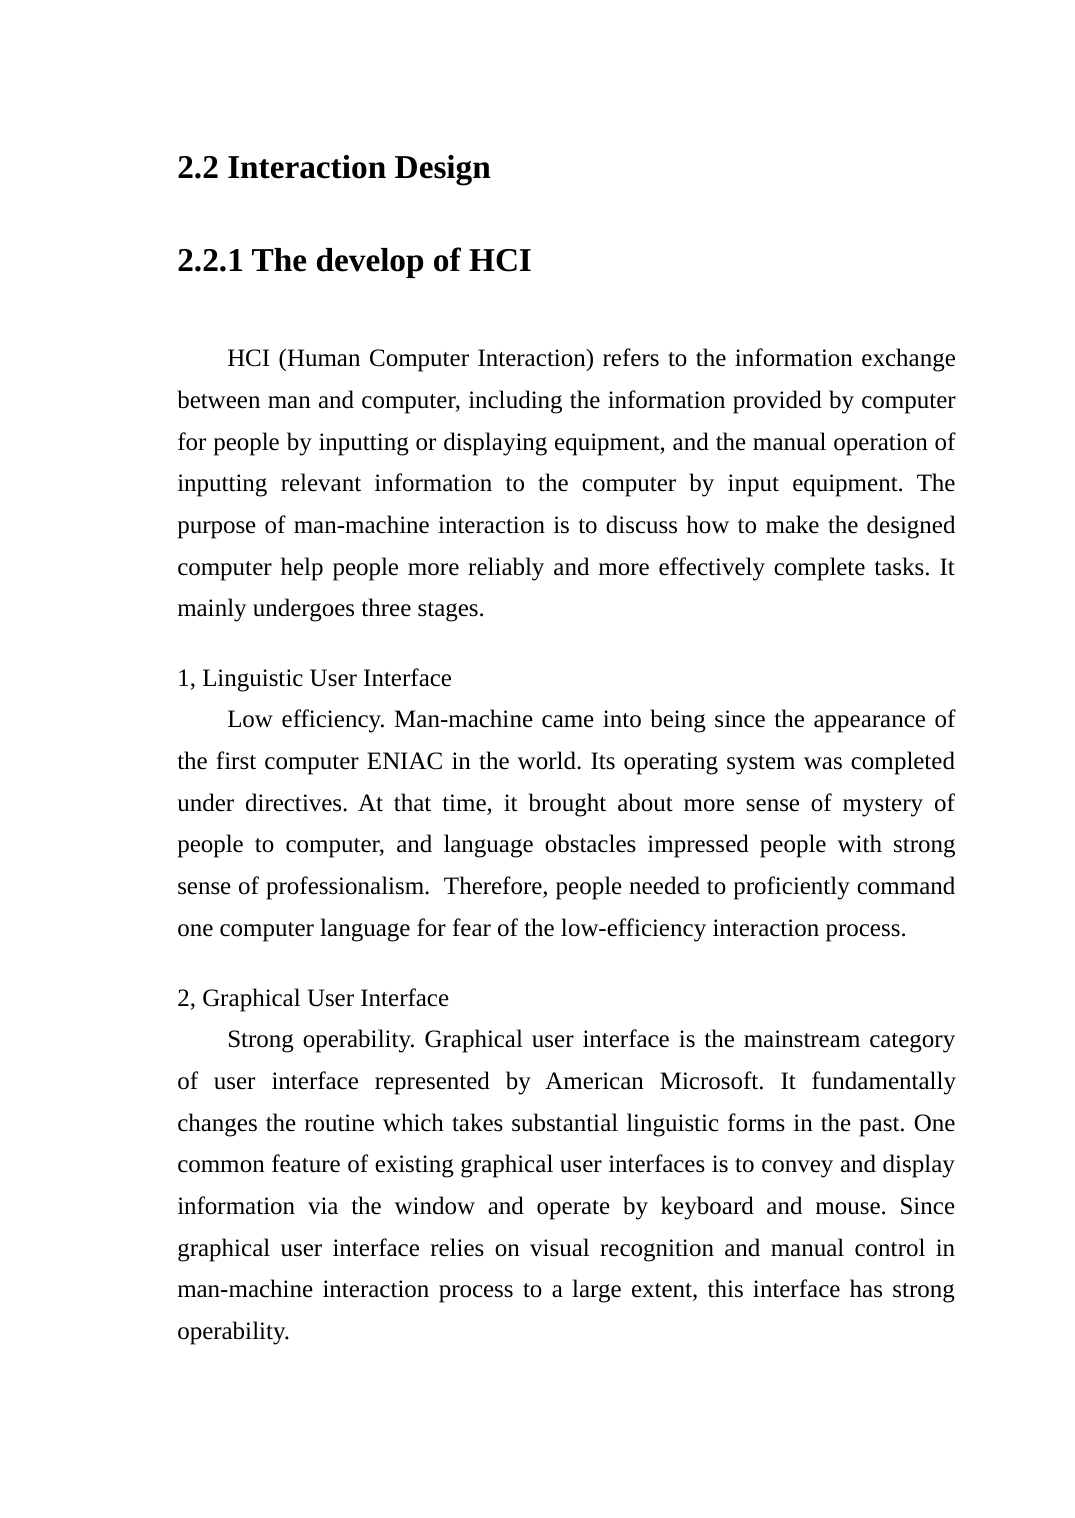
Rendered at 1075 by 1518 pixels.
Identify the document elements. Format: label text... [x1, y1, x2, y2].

text 1, Linguistic User Interface [177, 625, 956, 694]
text 2.2.1 The develop of HCI [177, 240, 956, 279]
text Strong operability. Graphical user interface is the mainstream category of user interface represented by American Microsoft. It fundamentally changes the routine which takes substantial linguistic forms in the past. One common feature of existing graphical user interfaces is to convey and display information via the window and operate by keyboard and mouse. Since graphical user interface relies on visual recognition and manual control in man-machine interaction process to a large extent, this interface has strong operability. [177, 1014, 956, 1348]
text HCI (Human Computer Interaction) refers to the information exchange between man and computer, including the information provided by computer for people by inputting or displaying equipment, and the manual operation of inputting relevant information to the computer by input equipment. The purpose of man-machine interaction is to discuss how to make the designed computer help people more reliably and more effectively complete tasks. It mainly undergoes three stages. [177, 333, 956, 625]
text 2, Graphical User Interface [177, 944, 956, 1014]
text 2.2 Interaction Design [177, 147, 956, 185]
text Low efficiency. Man-machine came into being since the appearance of the first computer ENIAC in the world. Its operating system was completed under directives. At that time, it brought about more sense of mystery of people to computer, and language obstacles impressed people with strong sense of professionalism. Therefore, people needed to proficiently command one computer language for fear of the low-efficiency interaction process. [177, 694, 956, 944]
